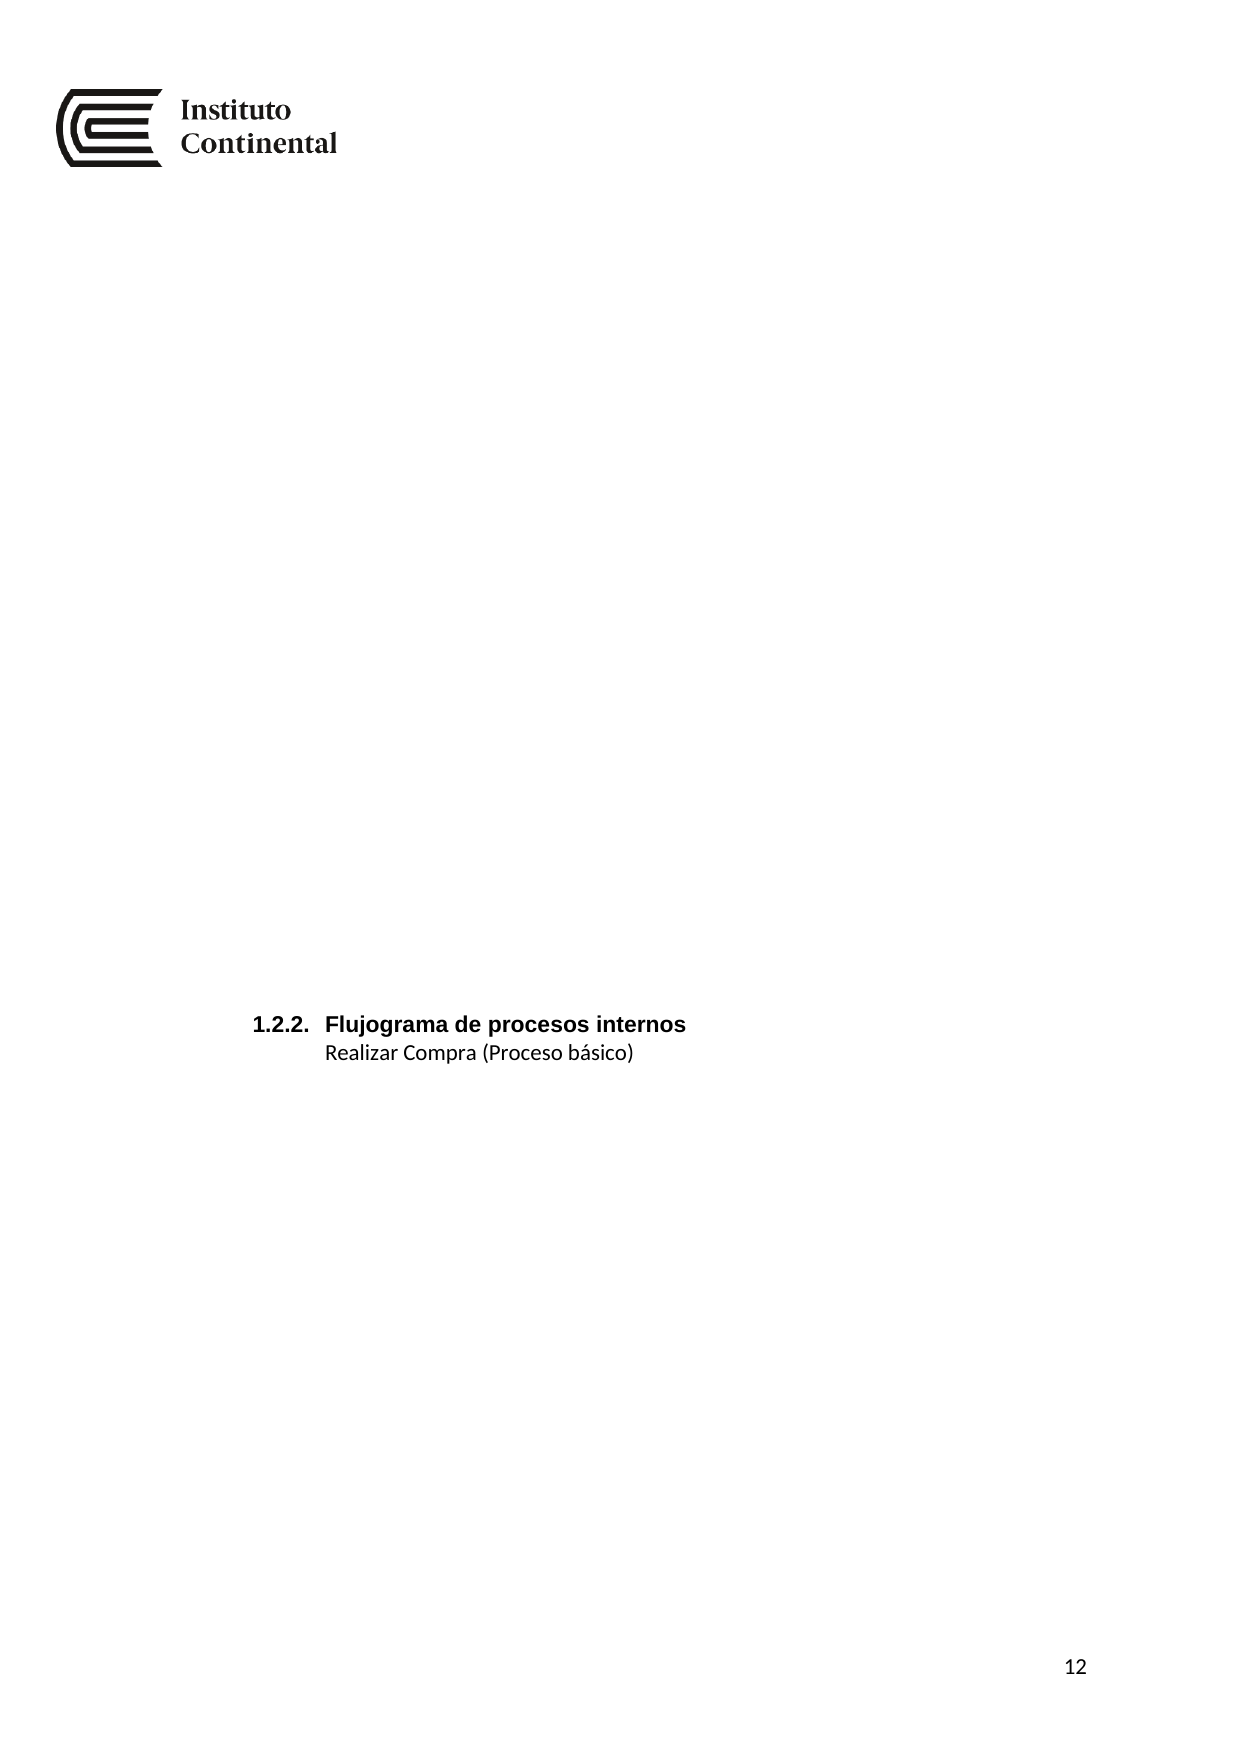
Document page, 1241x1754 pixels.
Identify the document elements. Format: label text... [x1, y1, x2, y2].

picture [56, 89, 337, 167]
subtitle Flujograma de procesos internos [252, 1011, 1087, 1038]
text Realizar Compra (Proceso básico) [325, 1038, 1087, 1066]
